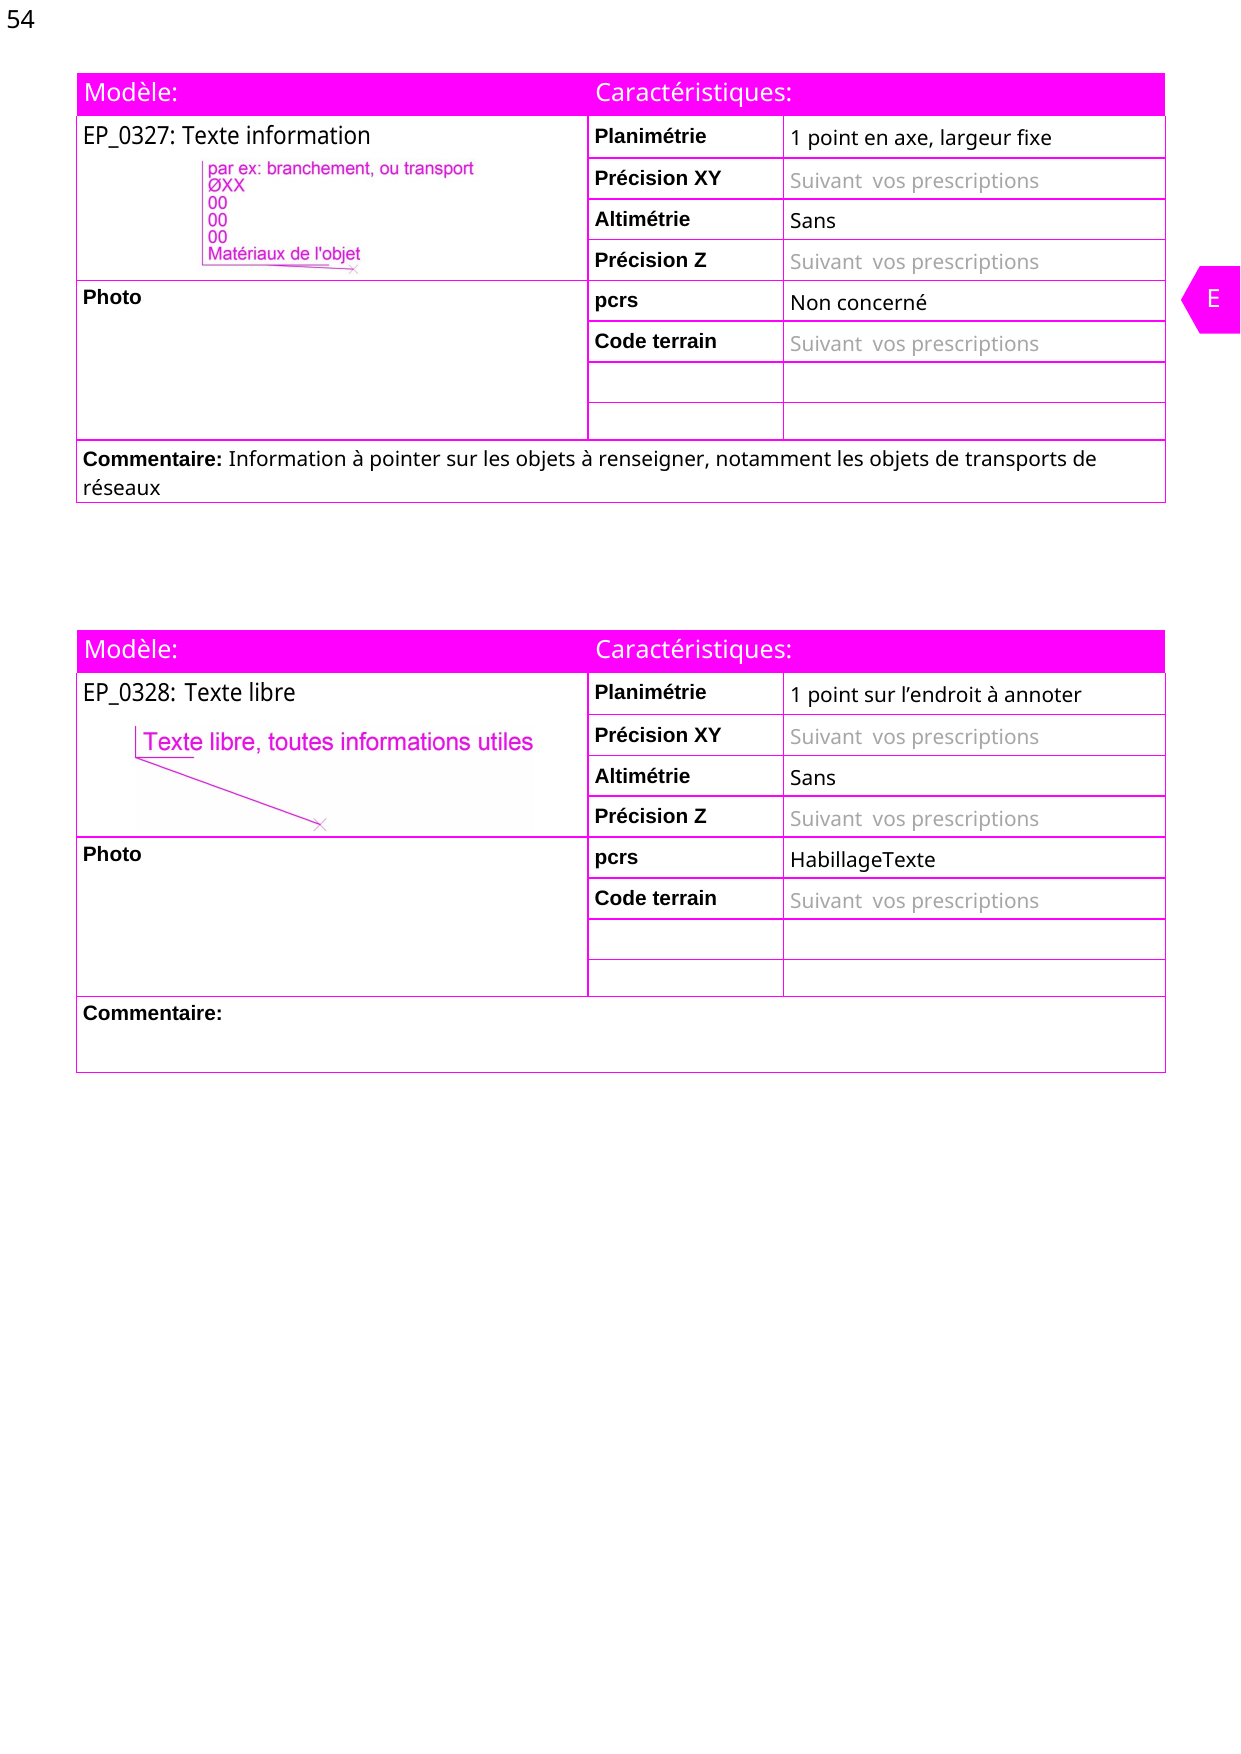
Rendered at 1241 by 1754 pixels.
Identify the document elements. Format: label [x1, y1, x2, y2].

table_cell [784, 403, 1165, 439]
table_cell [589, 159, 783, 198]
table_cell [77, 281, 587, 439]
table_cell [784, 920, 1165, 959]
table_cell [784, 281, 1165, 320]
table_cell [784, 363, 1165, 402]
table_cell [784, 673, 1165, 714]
picture [134, 725, 535, 832]
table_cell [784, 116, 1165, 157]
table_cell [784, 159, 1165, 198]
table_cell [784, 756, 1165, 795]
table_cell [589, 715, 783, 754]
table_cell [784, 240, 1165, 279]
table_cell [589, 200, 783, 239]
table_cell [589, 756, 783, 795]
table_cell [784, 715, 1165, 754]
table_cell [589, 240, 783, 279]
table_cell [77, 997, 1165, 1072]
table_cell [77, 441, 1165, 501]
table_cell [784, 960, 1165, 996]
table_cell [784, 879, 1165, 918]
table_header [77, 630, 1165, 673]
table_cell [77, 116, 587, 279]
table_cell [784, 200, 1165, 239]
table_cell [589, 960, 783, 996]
picture [197, 158, 478, 277]
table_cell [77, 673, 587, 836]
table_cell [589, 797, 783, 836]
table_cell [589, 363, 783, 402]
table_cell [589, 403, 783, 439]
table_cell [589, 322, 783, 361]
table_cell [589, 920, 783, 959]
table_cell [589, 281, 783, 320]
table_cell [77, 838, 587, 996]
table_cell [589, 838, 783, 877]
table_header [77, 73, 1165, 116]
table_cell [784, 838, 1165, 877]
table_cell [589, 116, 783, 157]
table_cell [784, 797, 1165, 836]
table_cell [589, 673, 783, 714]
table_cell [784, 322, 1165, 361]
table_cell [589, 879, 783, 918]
